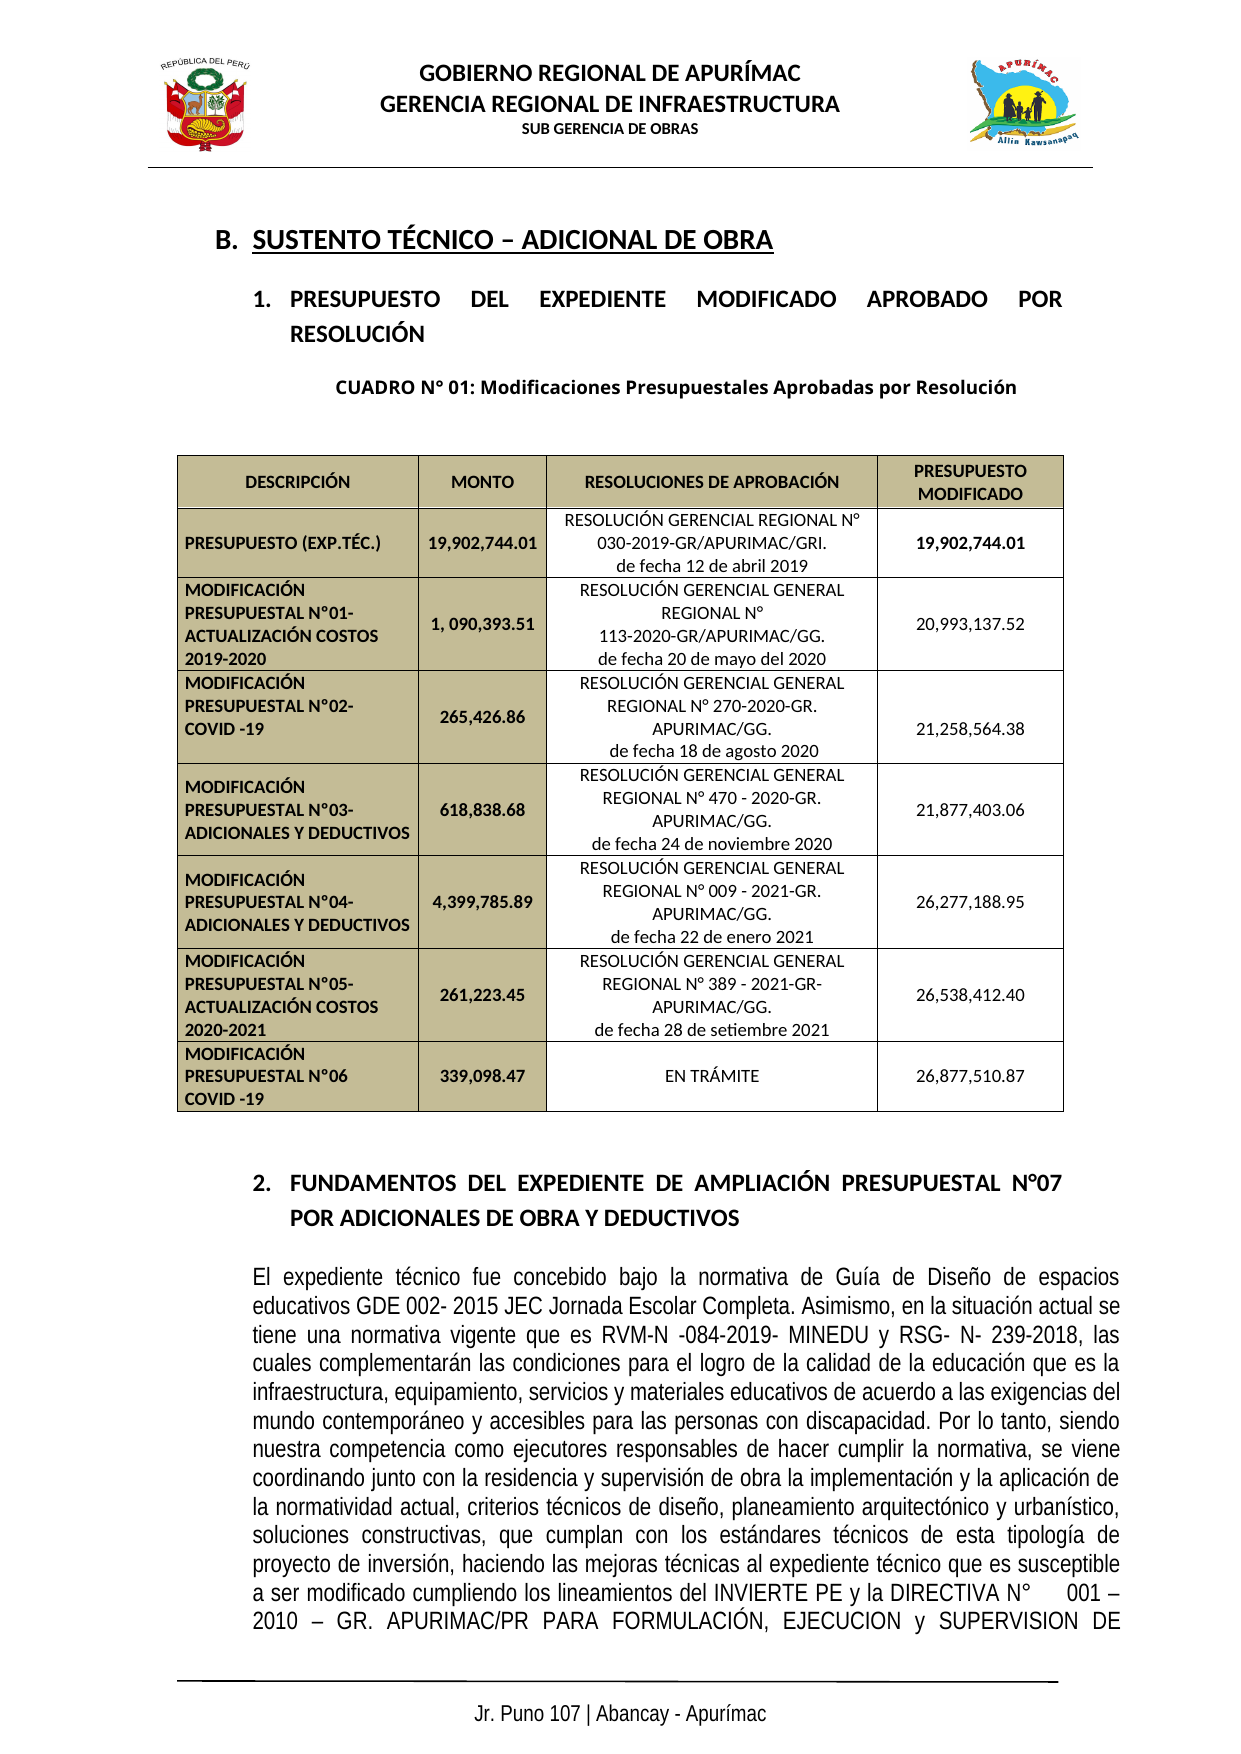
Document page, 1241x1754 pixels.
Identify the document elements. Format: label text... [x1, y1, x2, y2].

table_header DESCRIPCIÓN [178, 456, 418, 507]
table_cell 20,993,137.52 [878, 578, 1063, 670]
table_cell 265,426.86 [419, 671, 546, 763]
table_cell 19,902,744.01 [878, 509, 1063, 577]
table_header PRESUPUESTO MODIFICADO [878, 456, 1063, 507]
table_cell 21,877,403.06 [878, 764, 1063, 855]
table_cell 26,277,188.95 [878, 856, 1063, 948]
table_cell RESOLUCIÓN GERENCIAL REGIONAL N° 030-2019-GR/APURIMAC/GRI. de fecha 12 de abril 2019 [547, 509, 877, 577]
list FUNDAMENTOS DEL EXPEDIENTE DE AMPLIACIÓN PRESUPUESTAL N°07 POR ADICIONALES DE OBRA Y DEDUCTIVOS [252, 1167, 1063, 1233]
table_header MONTO [419, 456, 546, 507]
picture [967, 57, 1082, 151]
table_cell 339,098.47 [419, 1042, 546, 1111]
table_cell RESOLUCIÓN GERENCIAL GENERAL REGIONAL N° 009 - 2021-GR. APURIMAC/GG. de fecha 22 de enero 2021 [547, 856, 877, 948]
table_cell 19,902,744.01 [419, 509, 546, 577]
table_cell 1, 090,393.51 [419, 578, 546, 670]
table_cell MODIFICACIÓN PRESUPUESTAL Nº05- ACTUALIZACIÓN COSTOS 2020-2021 [178, 949, 418, 1041]
table_cell 21,258,564.38 [878, 671, 1063, 763]
table_cell RESOLUCIÓN GERENCIAL GENERAL REGIONAL N° 389 - 2021-GR-APURIMAC/GG. de fecha 28 de setiembre 2021 [547, 949, 877, 1041]
table_cell 261,223.45 [419, 949, 546, 1041]
table_cell MODIFICACIÓN PRESUPUESTAL Nº06 COVID -19 [178, 1042, 418, 1111]
table_cell RESOLUCIÓN GERENCIAL GENERAL REGIONAL N° 113-2020-GR/APURIMAC/GG. de fecha 20 de mayo del 2020 [547, 578, 877, 670]
table_cell RESOLUCIÓN GERENCIAL GENERAL REGIONAL N° 270-2020-GR. APURIMAC/GG. de fecha 18 de agosto 2020 [547, 671, 877, 763]
table_cell 4,399,785.89 [419, 856, 546, 948]
table_cell 26,538,412.40 [878, 949, 1063, 1041]
table_cell MODIFICACIÓN PRESUPUESTAL Nº04- ADICIONALES Y DEDUCTIVOS [178, 856, 418, 948]
table_cell RESOLUCIÓN GERENCIAL GENERAL REGIONAL N° 470 - 2020-GR. APURIMAC/GG. de fecha 24 de noviembre 2020 [547, 764, 877, 855]
table_cell MODIFICACIÓN PRESUPUESTAL Nº01- ACTUALIZACIÓN COSTOS 2019-2020 [178, 578, 418, 670]
table_cell EN TRÁMITE [547, 1042, 877, 1111]
list SUSTENTO TÉCNICO – ADICIONAL DE OBRA [215, 221, 1063, 257]
picture [158, 57, 252, 152]
table_cell PRESUPUESTO (EXP.TÉC.) [178, 509, 418, 577]
table_header RESOLUCIONES DE APROBACIÓN [547, 456, 877, 507]
list CUADRO N° 01: Modificaciones Presupuestales Aprobadas por Resolución [290, 374, 1063, 399]
table_cell 618,838.68 [419, 764, 546, 855]
table_cell 26,877,510.87 [878, 1042, 1063, 1111]
table_cell MODIFICACIÓN PRESUPUESTAL Nº02- COVID -19 [178, 671, 418, 763]
table_cell MODIFICACIÓN PRESUPUESTAL Nº03- ADICIONALES Y DEDUCTIVOS [178, 764, 418, 855]
list PRESUPUESTO DEL EXPEDIENTE MODIFICADO APROBADO POR RESOLUCIÓN [252, 283, 1063, 349]
